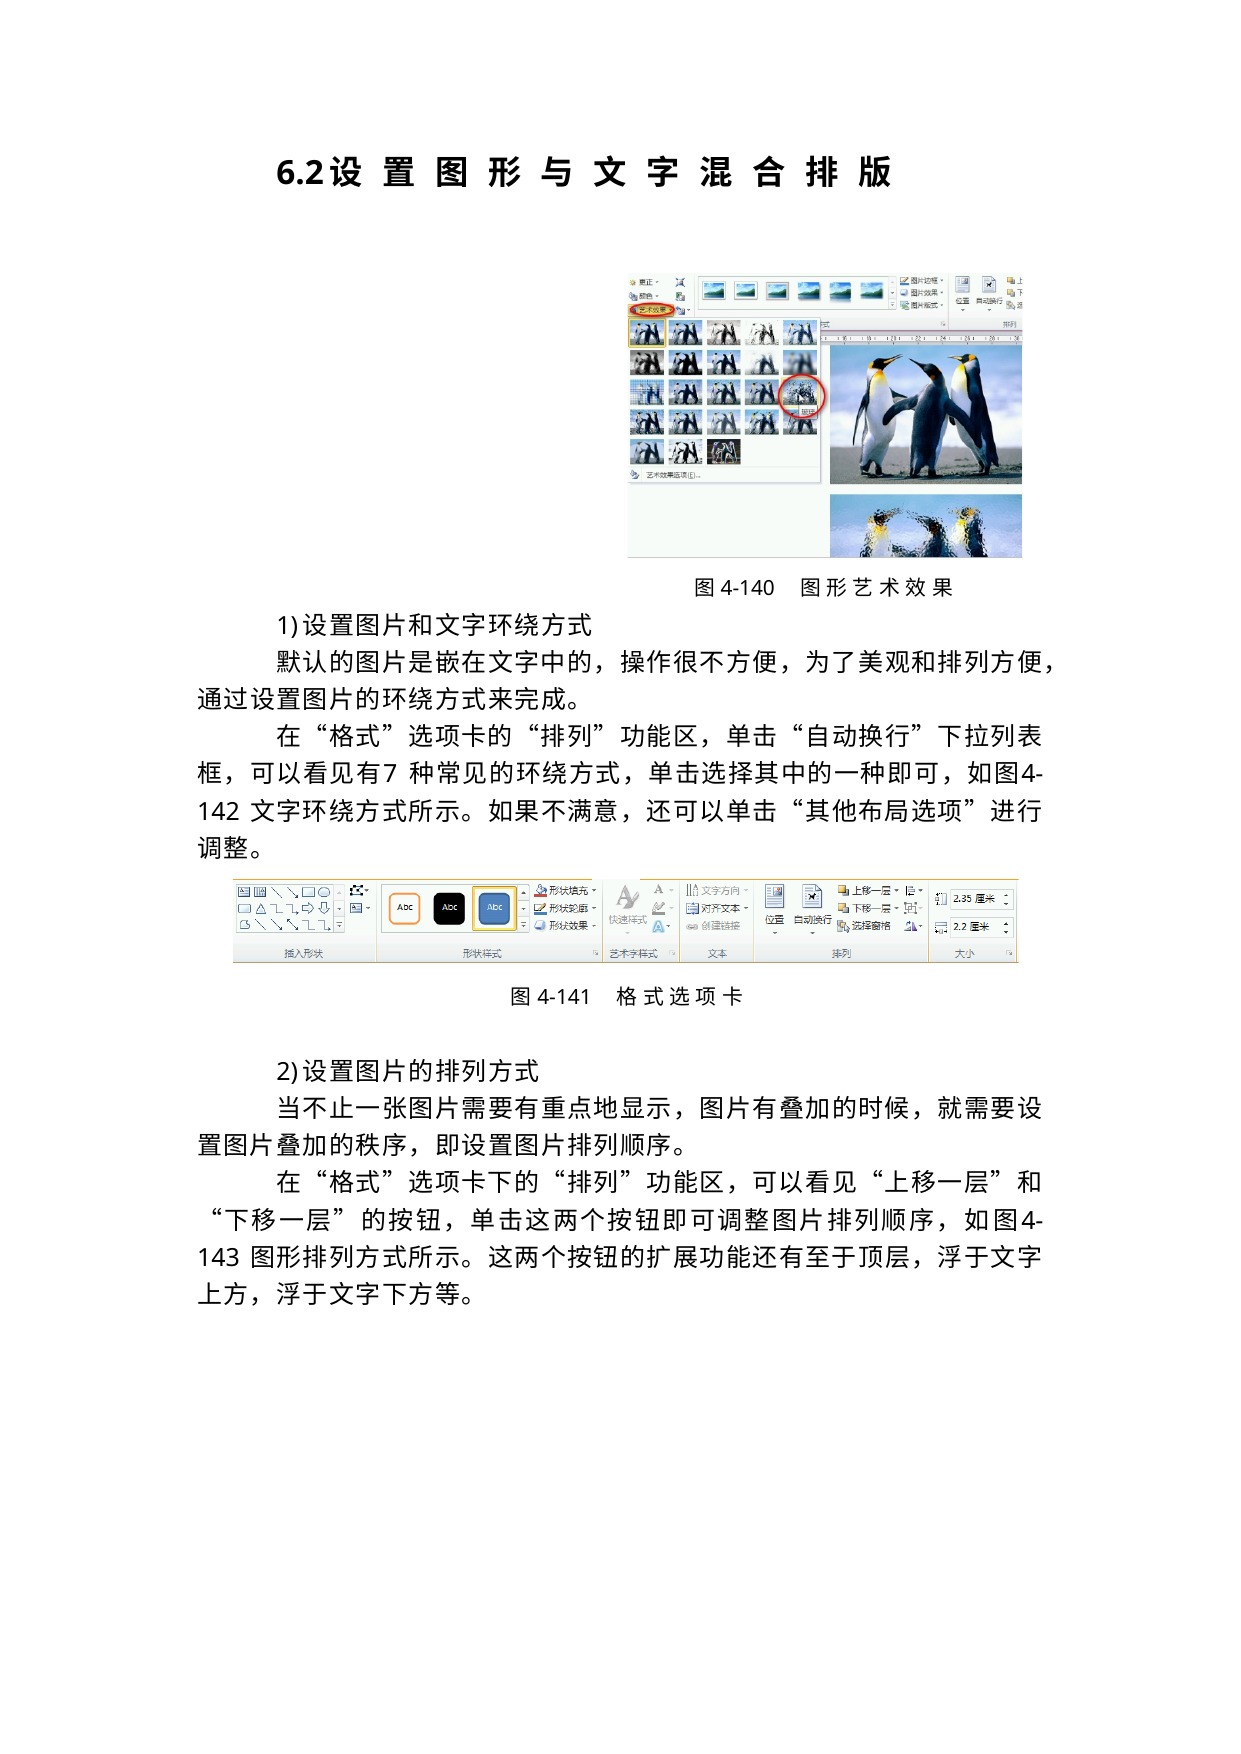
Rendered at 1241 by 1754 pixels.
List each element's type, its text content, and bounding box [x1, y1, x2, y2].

table_header 图4-140图形艺术效果 [599, 270, 1043, 605]
list 默认的图片是嵌在文字中的，操作很不方便，为了美观和排列方便，通过设置图片的环绕方式来完成。 [197, 642, 1043, 716]
list 在“格式”选项卡下的“排列”功能区，可以看见“上移一层”和“下移一层”的按钮，单击这两个按钮即可调整图片排列顺序，如图4-143图形排列方式所示。这两个按钮的扩展功能还有至于顶层，浮于文字上方，浮于文字下方等。 [197, 1162, 1043, 1311]
list 设置图片和文字环绕方式 [197, 605, 1043, 642]
table_header 图4-141格式选项卡 [186, 865, 1074, 1014]
list 当不止一张图片需要有重点地显示，图片有叠加的时候，就需要设置图片叠加的秩序，即设置图片排列顺序。 [197, 1088, 1043, 1162]
list 设置图片的排列方式 [197, 1051, 1043, 1088]
picture [232, 879, 1019, 963]
list 在“格式”选项卡的“排列”功能区，单击“自动换行”下拉列表框，可以看见有7种常见的环绕方式，单击选择其中的一种即可，如图4-142文字环绕方式所示。如果不满意，还可以单击“其他布局选项”进行调整。 [197, 716, 1043, 865]
picture [627, 273, 1023, 558]
subtitle 6.2设置图形与文字混合排版 [197, 133, 1043, 208]
